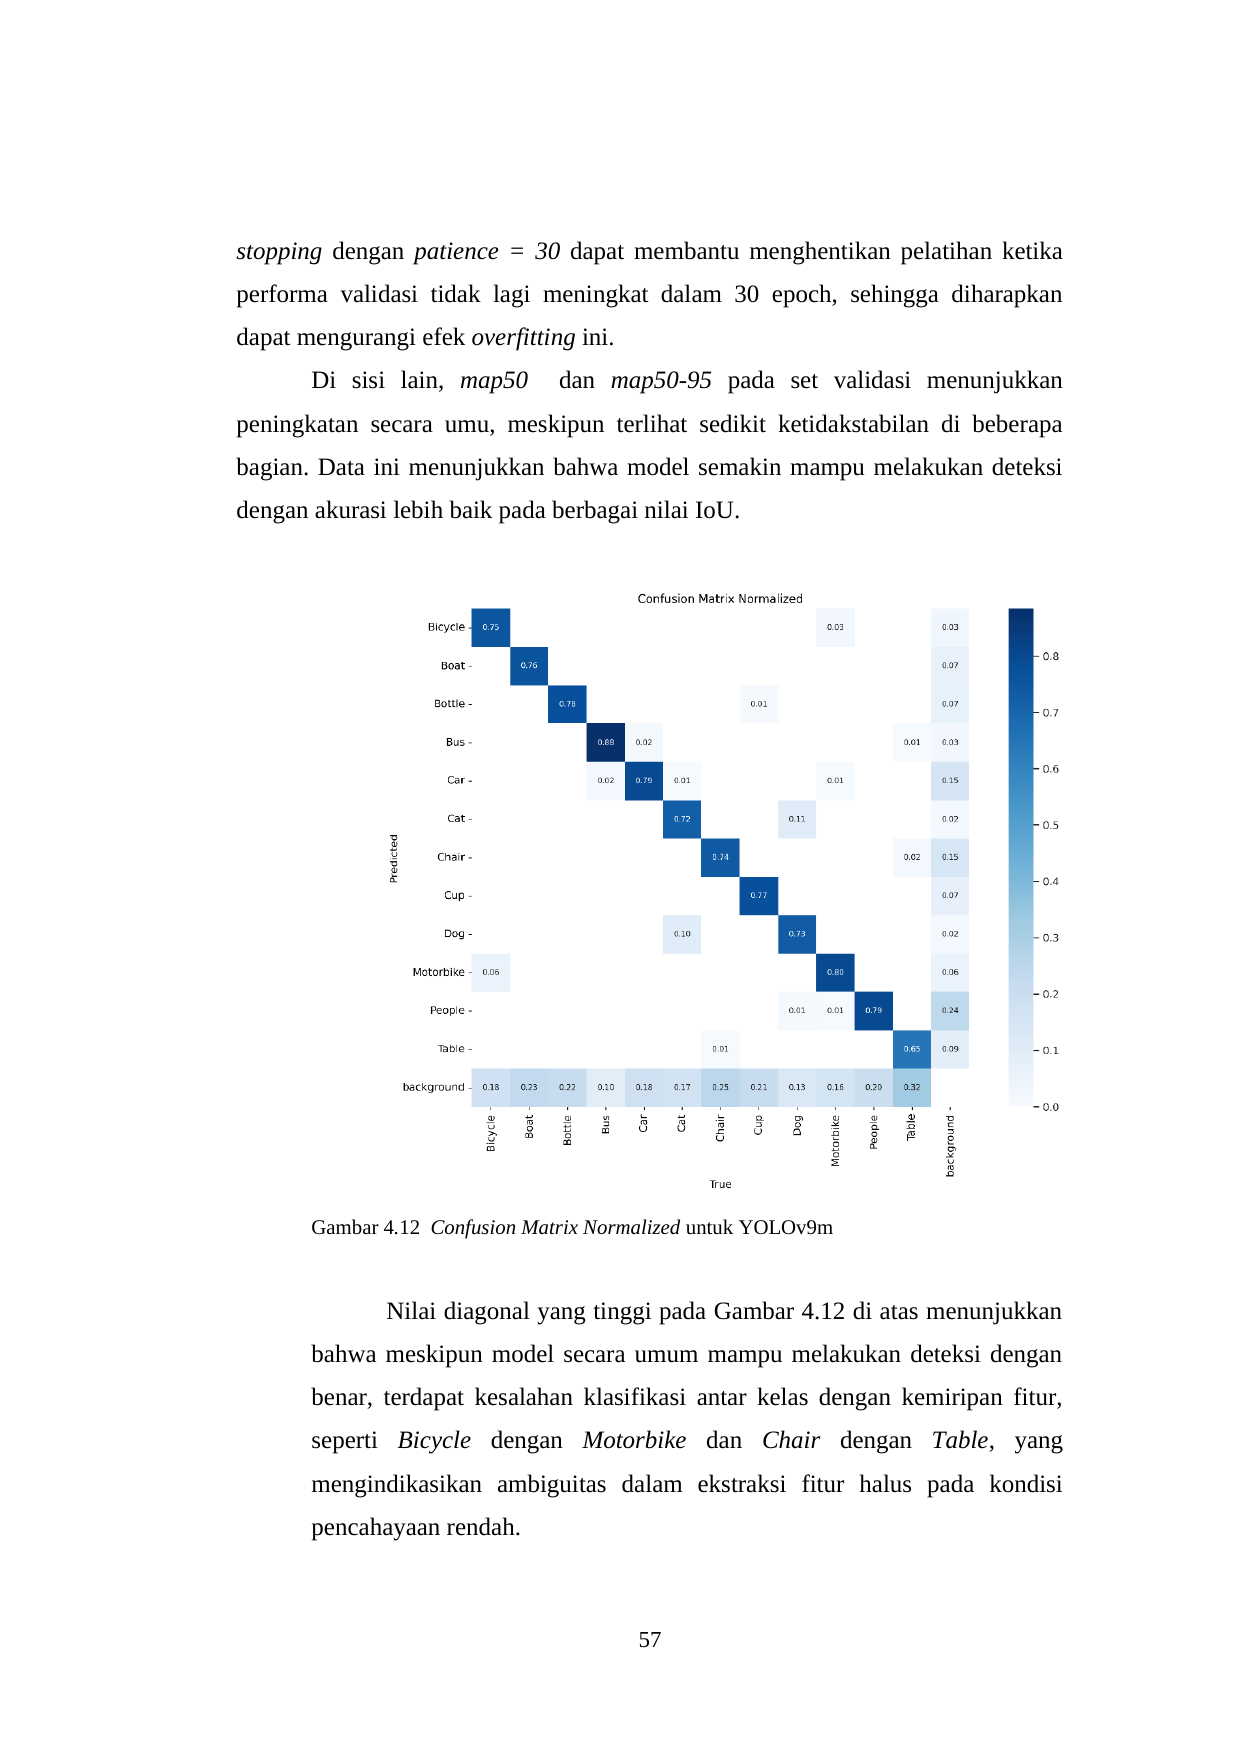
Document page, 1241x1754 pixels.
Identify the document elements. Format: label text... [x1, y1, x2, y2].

text Gambar 4.12 Confusion Matrix Normalized untuk YOLOv9m [310, 1214, 1063, 1239]
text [236, 236, 1063, 351]
text Nilai diagonal yang tinggi pada Gambar 4.12 di atas menunjukkan bahwa meskipun model secara umum mampu melakukan deteksi dengan benar, terdapat kesalahan klasifikasi antar kelas dengan kemiripan fitur, seperti Bicycle dengan Motorbike dan Chair dengan Table, yang mengindikasikan ambiguitas dalam ekstraksi fitur halus pada kondisi pencahayaan rendah. [311, 1296, 1063, 1541]
picture [311, 581, 1138, 1202]
text Di sisi lain, map50 dan map50-95 pada set validasi menunjukkan peningkatan secara umu, meskipun terlihat sedikit ketidakstabilan di beberapa bagian. Data ini menunjukkan bahwa model semakin mampu melakukan deteksi dengan akurasi lebih baik pada berbagai nilai IoU. [236, 366, 1063, 524]
